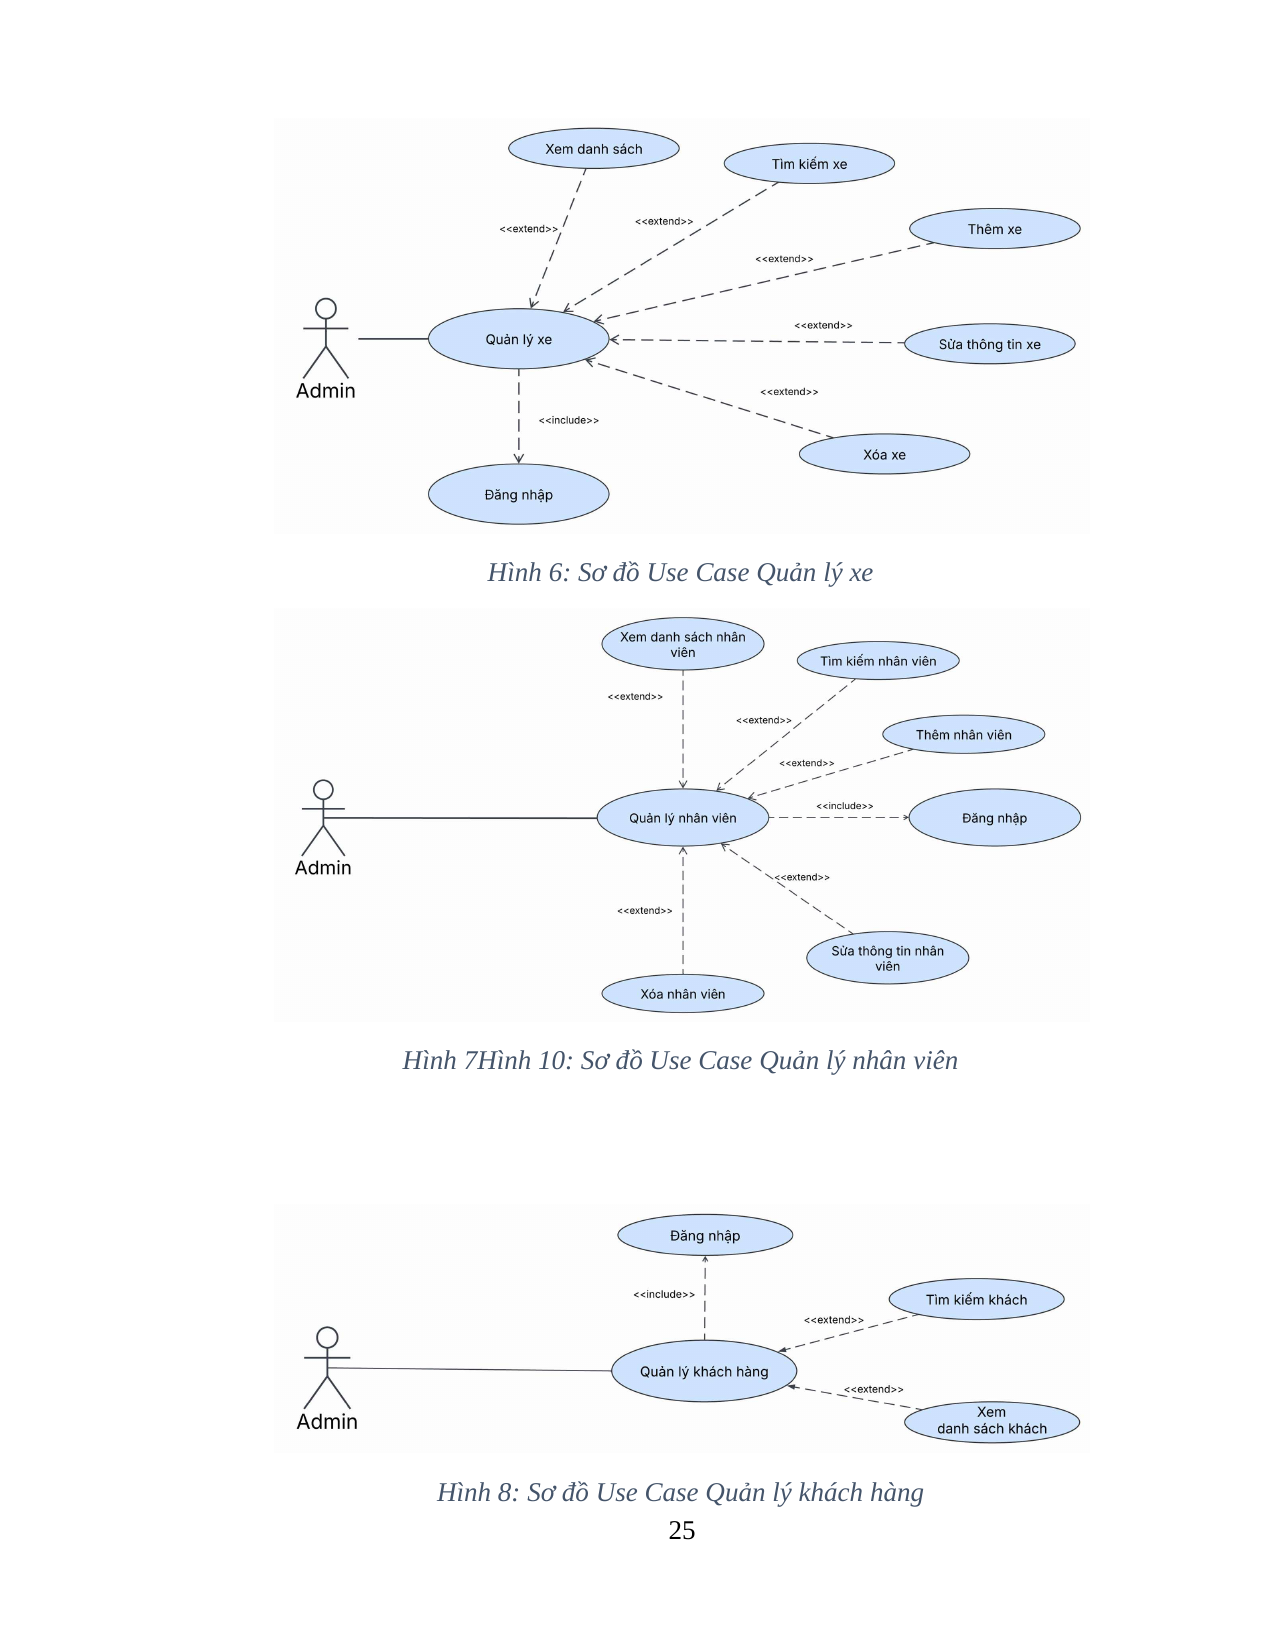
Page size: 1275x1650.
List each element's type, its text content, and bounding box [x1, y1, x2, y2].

text Hình 6: Sơ đồ Use Case Quản lý xe [177, 556, 1186, 587]
picture [273, 1204, 1090, 1453]
picture [273, 608, 1090, 1022]
picture [273, 118, 1090, 534]
text Hình 7Hình 10: Sơ đồ Use Case Quản lý nhân viên [177, 1044, 1186, 1076]
text Hình 8: Sơ đồ Use Case Quản lý khách hàng [177, 1476, 1186, 1507]
